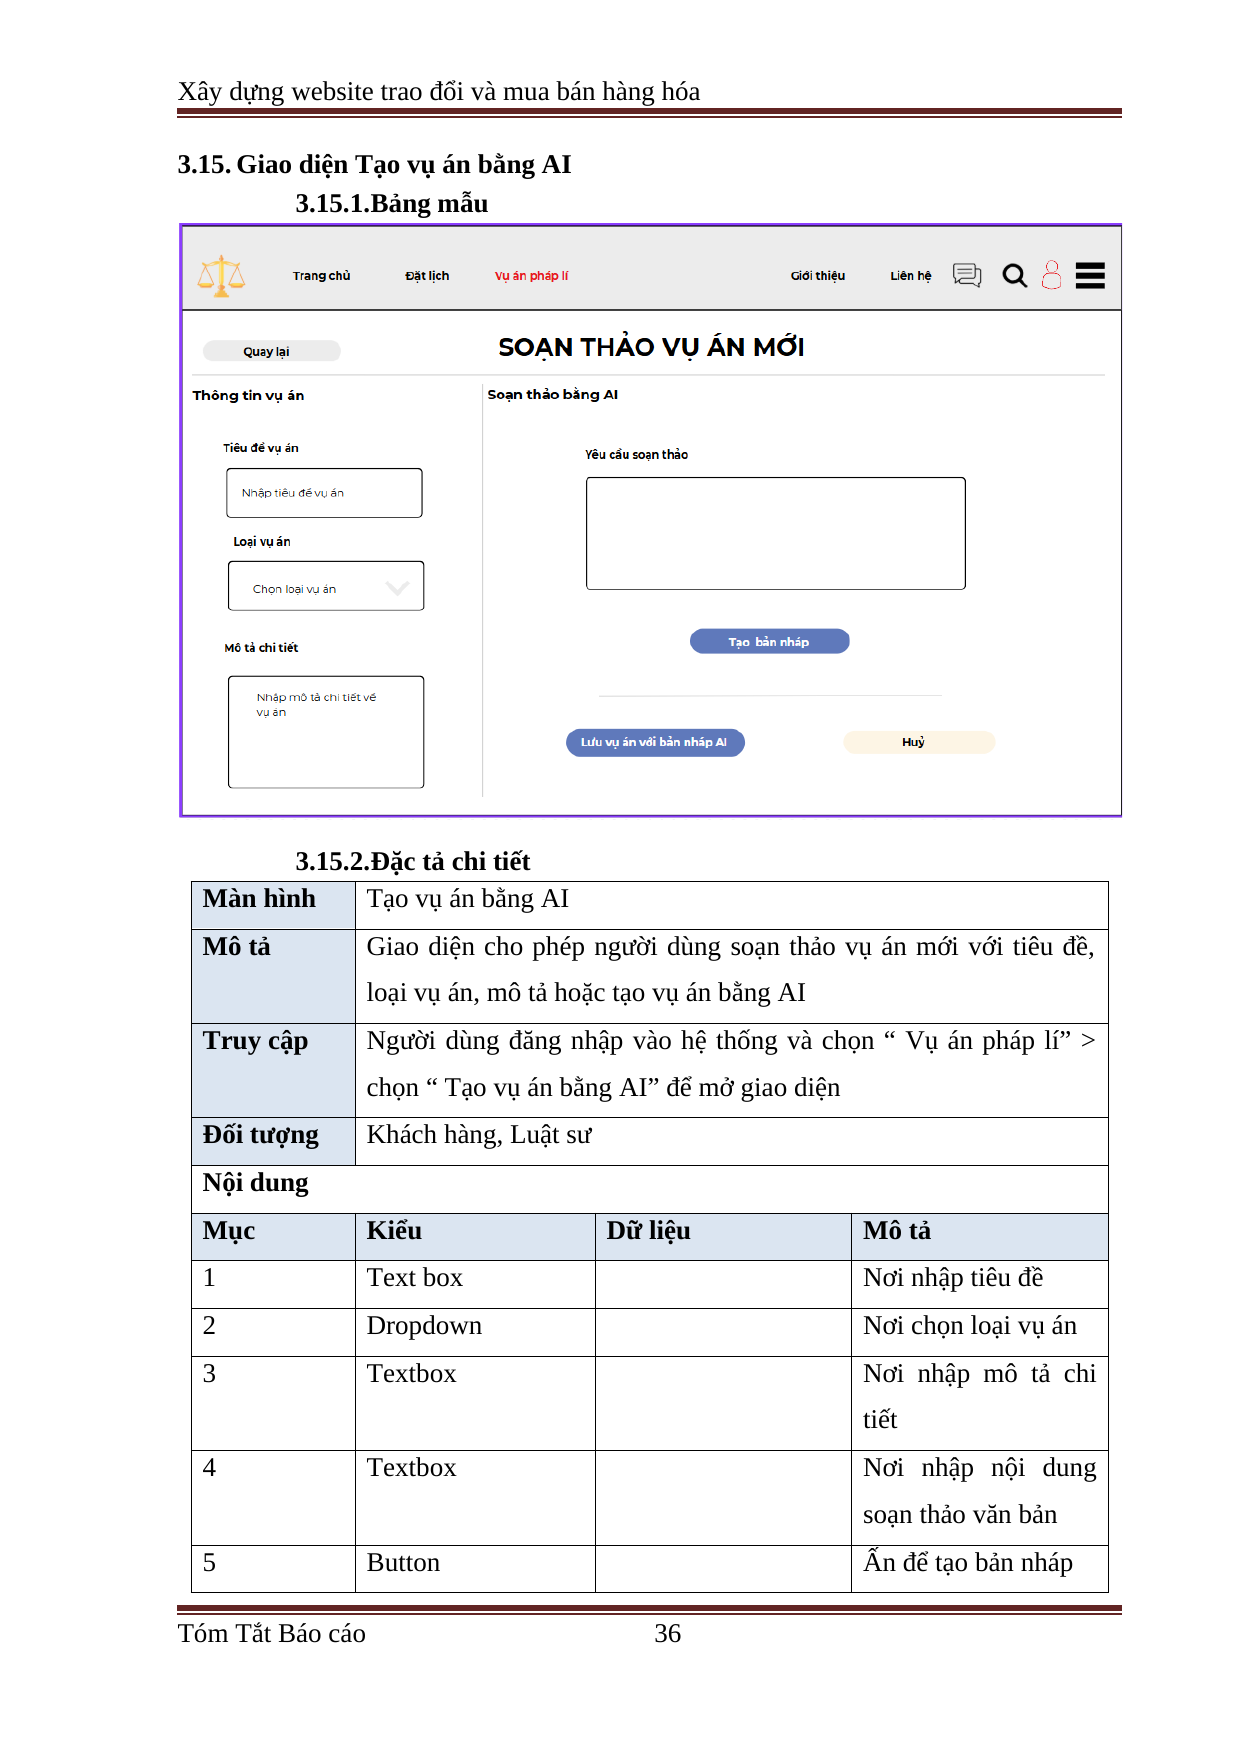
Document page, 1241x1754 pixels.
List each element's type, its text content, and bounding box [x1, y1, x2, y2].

table_cell Textbox [356, 1357, 595, 1450]
table_cell Nơi nhập tiêu đề [852, 1261, 1108, 1308]
table_cell Người dùng đăng nhập vào hệ thống và chọn “ Vụ án pháp lí” > chọn “ Tạo vụ án bằng AI” để mở giao diện [356, 1024, 1108, 1117]
table_cell Nơi nhập nội dung soạn thảo văn bản [852, 1451, 1108, 1544]
table_cell Nơi chọn loại vụ án [852, 1309, 1108, 1356]
table_cell Textbox [356, 1451, 595, 1544]
table_cell [596, 1261, 851, 1308]
table_cell [596, 1546, 851, 1592]
table_cell Text box [356, 1261, 595, 1308]
table_cell Button [356, 1546, 595, 1592]
table_cell [596, 1309, 851, 1356]
table_cell 4 [192, 1451, 355, 1544]
table_cell Truy cập [192, 1024, 355, 1117]
table_header Màn hình [192, 882, 355, 928]
table_cell [596, 1357, 851, 1450]
subtitle Bảng mẫu [295, 188, 1122, 219]
table_cell Nơi nhập mô tả chi tiết [852, 1357, 1108, 1450]
table_cell Dropdown [356, 1309, 595, 1356]
table_cell Kiểu [356, 1214, 595, 1260]
table_cell Nội dung [192, 1166, 1108, 1213]
table_cell Mô tả [192, 930, 355, 1023]
table_cell Đối tượng [192, 1118, 355, 1165]
table_cell [596, 1451, 851, 1544]
subtitle Đặc tả chi tiết [295, 845, 1122, 876]
picture [177, 223, 1123, 820]
subtitle Giao diện Tạo vụ án bằng AI [177, 148, 1122, 179]
table_header Tạo vụ án bằng AI [356, 882, 1108, 928]
table_cell Ấn để tạo bản nháp [852, 1546, 1108, 1592]
table_cell Khách hàng, Luật sư [356, 1118, 1108, 1165]
table_cell Dữ liệu [596, 1214, 851, 1260]
table_cell 2 [192, 1309, 355, 1356]
table_cell 3 [192, 1357, 355, 1450]
table_cell Giao diện cho phép người dùng soạn thảo vụ án mới với tiêu đề, loại vụ án, mô tả hoặc tạo vụ án bằng AI [356, 930, 1108, 1023]
table_cell 5 [192, 1546, 355, 1592]
table_cell Mô tả [852, 1214, 1108, 1260]
table_cell Mục [192, 1214, 355, 1260]
table_cell 1 [192, 1261, 355, 1308]
